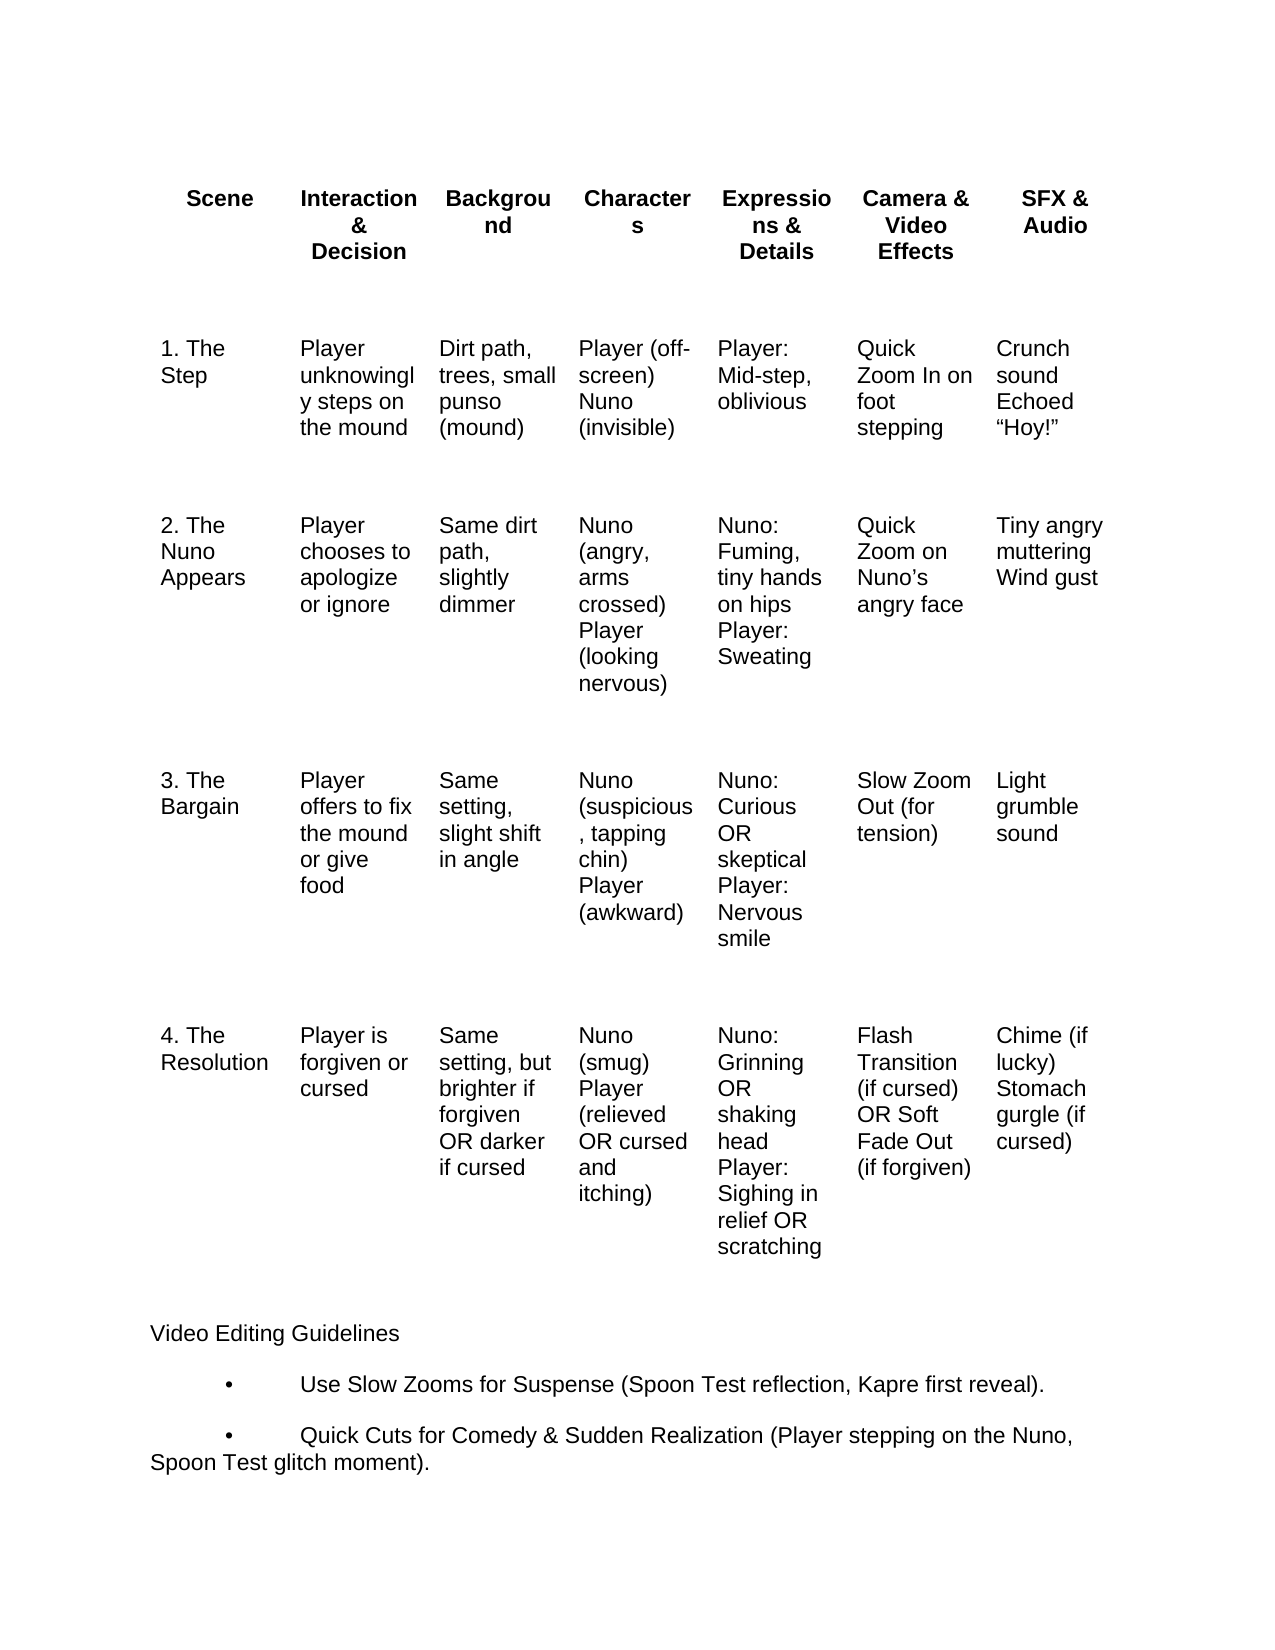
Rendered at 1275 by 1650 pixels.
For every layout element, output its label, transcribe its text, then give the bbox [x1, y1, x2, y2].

table_cell 2. The Nuno Appears [150, 476, 289, 731]
table_header Interaction & Decision [289, 150, 428, 300]
table_cell Nuno: Fuming, tiny hands on hips Player: Sweating [707, 476, 846, 731]
table_cell Nuno (suspicious, tapping chin) Player (awkward) [568, 731, 707, 987]
table_cell Same setting, slight shift in angle [429, 731, 568, 987]
table_cell Flash Transition (if cursed) OR Soft Fade Out (if forgiven) [846, 987, 986, 1295]
text Video Editing Guidelines [150, 1320, 1125, 1346]
table_cell Chime (if lucky) Stomach gurgle (if cursed) [986, 987, 1125, 1295]
table_cell Quick Zoom on Nuno’s angry face [846, 476, 986, 731]
table_cell Player is forgiven or cursed [289, 987, 428, 1295]
table_cell Quick Zoom In on foot stepping [846, 300, 986, 476]
table_cell Slow Zoom Out (for tension) [846, 731, 986, 987]
table_cell Dirt path, trees, small punso (mound) [429, 300, 568, 476]
table_cell Player chooses to apologize or ignore [289, 476, 428, 731]
table_cell Player offers to fix the mound or give food [289, 731, 428, 987]
table_cell Nuno (angry, arms crossed) Player (looking nervous) [568, 476, 707, 731]
table_header Camera & Video Effects [846, 150, 986, 300]
table_cell Player (off-screen) Nuno (invisible) [568, 300, 707, 476]
table_cell Crunch sound Echoed “Hoy!” [986, 300, 1125, 476]
table_cell Light grumble sound [986, 731, 1125, 987]
table_cell Nuno: Grinning OR shaking head Player: Sighing in relief OR scratching [707, 987, 846, 1295]
table_cell Nuno (smug) Player (relieved OR cursed and itching) [568, 987, 707, 1295]
table_cell Same setting, but brighter if forgiven OR darker if cursed [429, 987, 568, 1295]
table_header Expressions & Details [707, 150, 846, 300]
table_cell Nuno: Curious OR skeptical Player: Nervous smile [707, 731, 846, 987]
table_header Characters [568, 150, 707, 300]
table_cell 3. The Bargain [150, 731, 289, 987]
table_header Scene [150, 150, 289, 300]
table_cell Player unknowingly steps on the mound [289, 300, 428, 476]
table_cell Tiny angry muttering Wind gust [986, 476, 1125, 731]
table_cell 4. The Resolution [150, 987, 289, 1295]
table_header SFX & Audio [986, 150, 1125, 300]
table_cell Same dirt path, slightly dimmer [429, 476, 568, 731]
text • Use Slow Zooms for Suspense (Spoon Test reflection, Kapre first reveal). [150, 1371, 1125, 1397]
text • Quick Cuts for Comedy & Sudden Realization (Player stepping on the Nuno, Spoon Test glitch moment). [150, 1422, 1125, 1475]
table_cell Player: Mid-step, oblivious [707, 300, 846, 476]
table_cell 1. The Step [150, 300, 289, 476]
table_header Background [429, 150, 568, 300]
